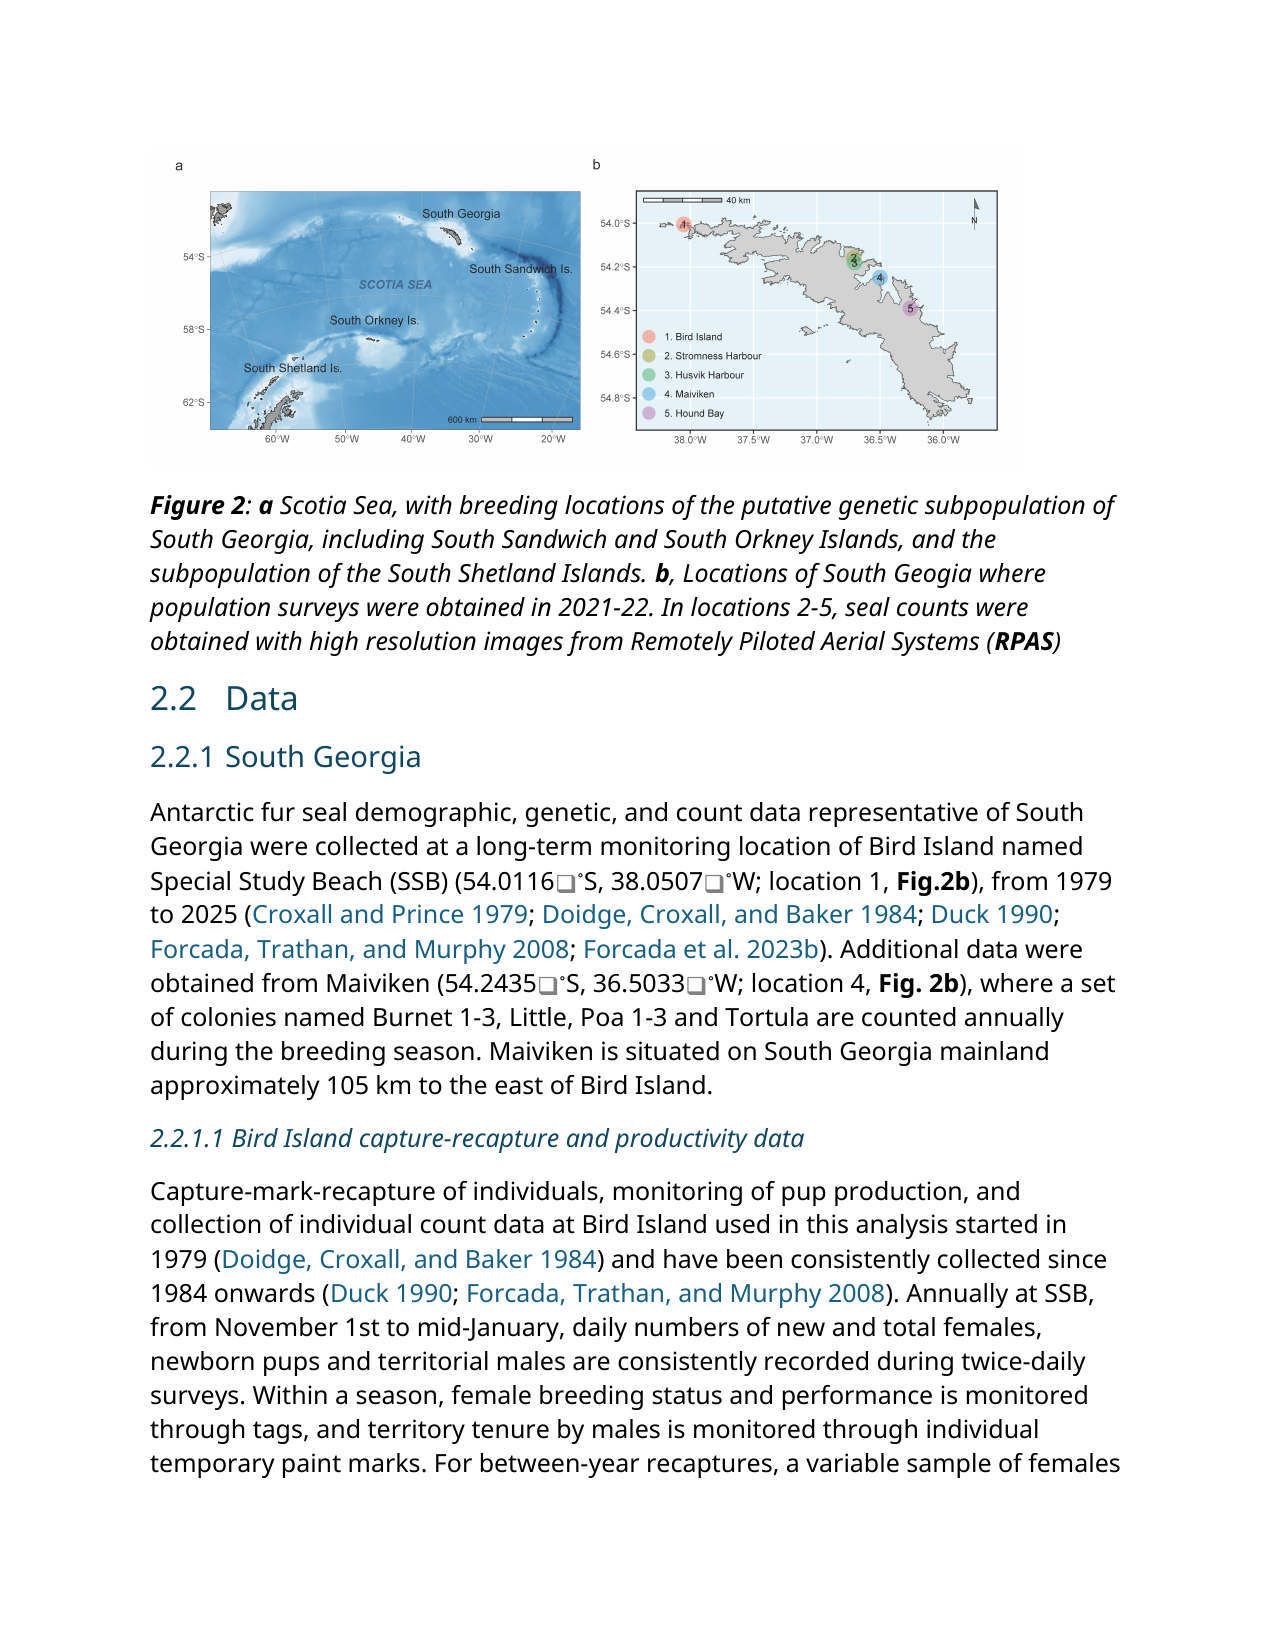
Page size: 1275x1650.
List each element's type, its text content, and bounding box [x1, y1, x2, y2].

subtitle 2.2.1 South Georgia [150, 737, 1125, 776]
text Antarctic fur seal demographic, genetic, and count data representative of South Georgia were collected at a long-term monitoring location of Bird Island named Special Study Beach (SSB) (54.0116S, 38.0507W; location 1, Fig.2b), from 1979 to 2025 (Croxall and Prince 1979; Doidge, Croxall, and Baker 1984; Duck 1990; Forcada, Trathan, and Murphy 2008; Forcada et al. 2023b). Additional data were obtained from Maiviken (54.2435S, 36.5033W; location 4, Fig. 2b), where a set of colonies named Burnet 1-3, Little, Poa 1-3 and Tortula are counted annually during the breeding season. Maiviken is situated on South Georgia mainland approximately 105 km to the east of Bird Island. [150, 795, 1125, 1102]
text Figure 2: a Scotia Sea, with breeding locations of the putative genetic subpopulation of South Georgia, including South Sandwich and South Orkney Islands, and the subpopulation of the South Shetland Islands. b, Locations of South Geogia where population surveys were obtained in 2021-22. In locations 2-5, seal counts were obtained with high resolution images from Remotely Piloted Aerial Systems (RPAS) [150, 487, 1125, 658]
subtitle 2.2.1.1 Bird Island capture-recapture and productivity data [150, 1120, 1125, 1154]
subtitle 2.2 Data [150, 674, 1125, 720]
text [150, 1173, 1125, 1480]
picture [150, 150, 1025, 467]
